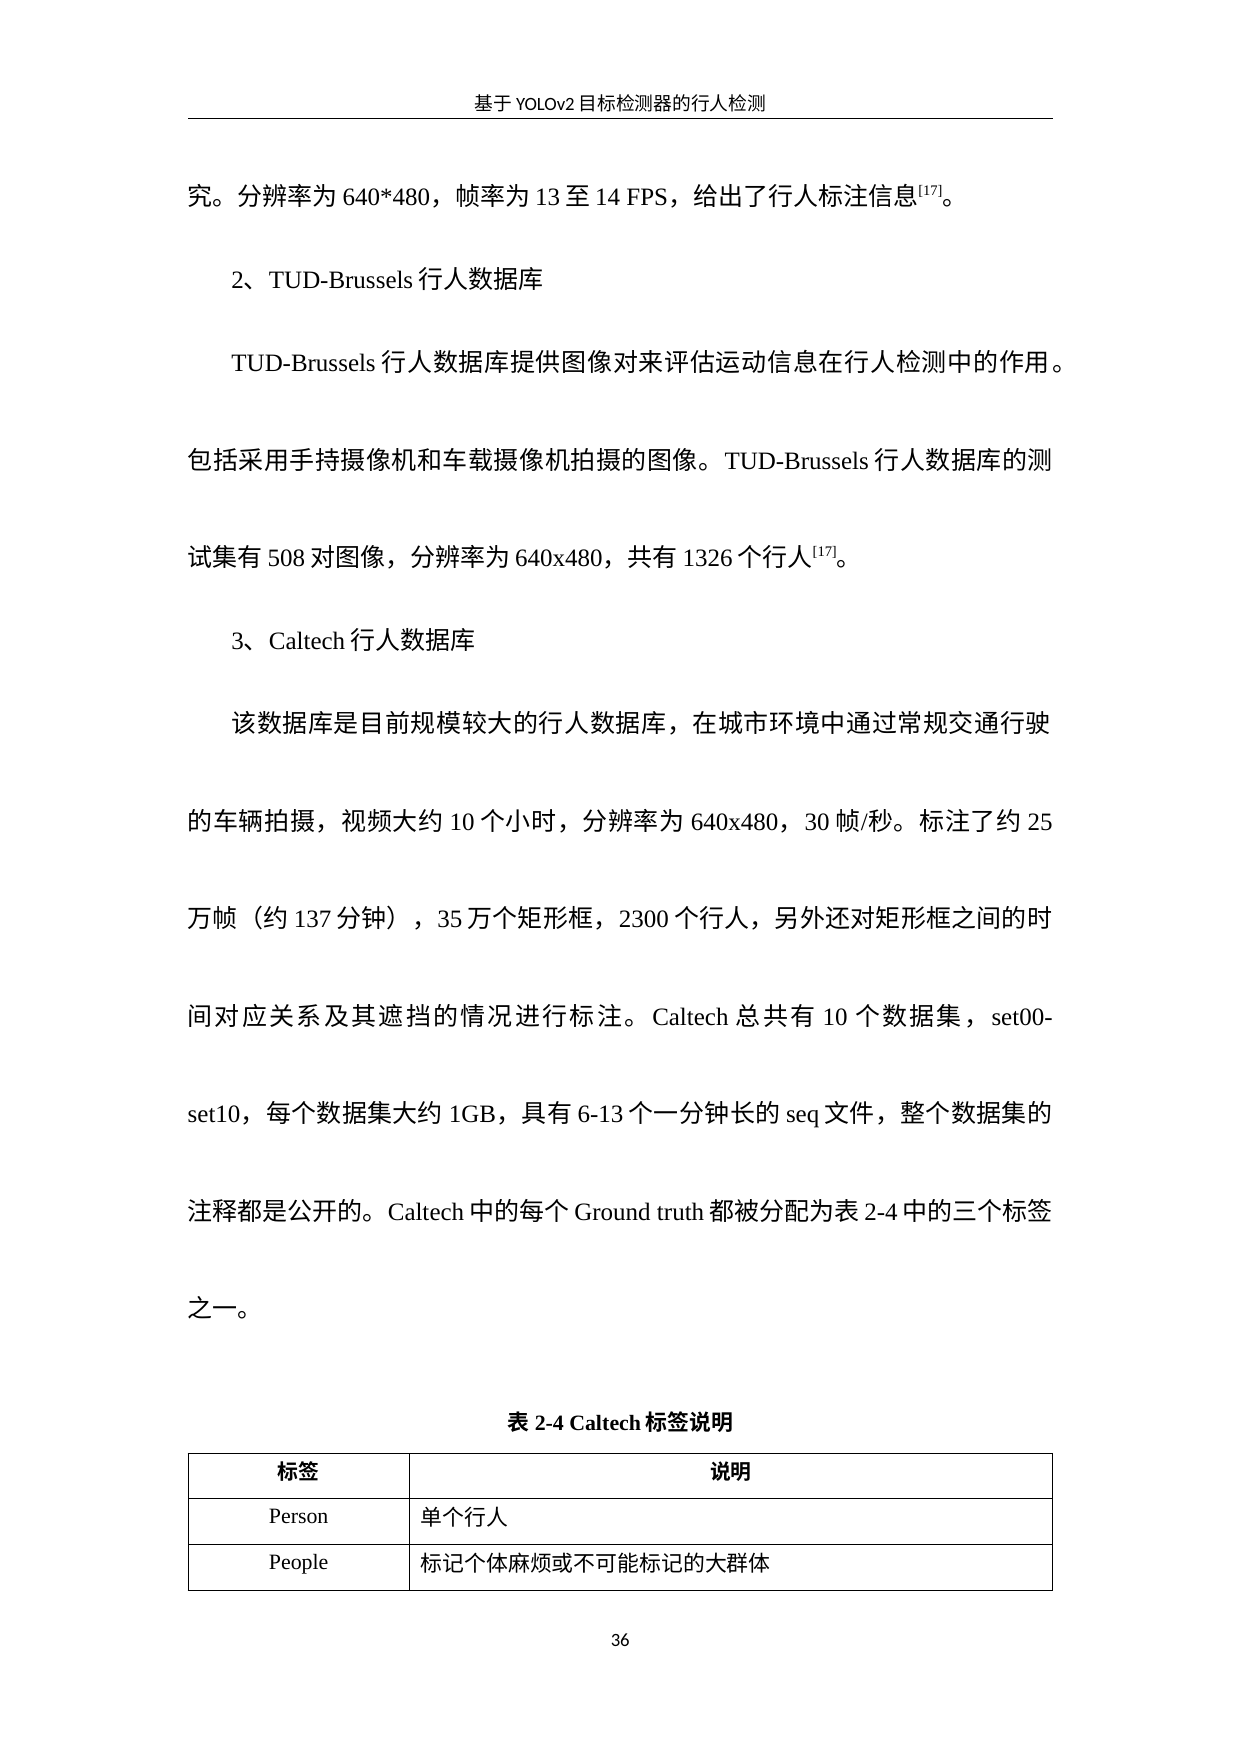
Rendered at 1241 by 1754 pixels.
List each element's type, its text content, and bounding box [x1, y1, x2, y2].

text 3、Caltech行人数据库 [231, 606, 1053, 671]
table_header 标签 [189, 1454, 409, 1498]
table_cell 标记个体麻烦或不可能标记的大群体 [410, 1545, 1052, 1590]
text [187, 162, 1053, 227]
table_cell People [189, 1545, 409, 1590]
table_header 说明 [410, 1454, 1052, 1498]
text 2、TUD-Brussels行人数据库 [231, 245, 1053, 310]
text 表 2-4 Caltech标签说明 [187, 1404, 1053, 1437]
table_cell 单个行人 [410, 1499, 1052, 1544]
text TUD-Brussels行人数据库提供图像对来评估运动信息在行人检测中的作用。包括采用手持摄像机和车载摄像机拍摄的图像。TUD-Brussels行人数据库的测试集有508对图像，分辨率为640x480，共有1326个行人[17]。 [187, 328, 1053, 588]
text 该数据库是目前规模较大的行人数据库，在城市环境中通过常规交通行驶的车辆拍摄，视频大约10个小时，分辨率为640x480，30帧/秒。标注了约25万帧（约137分钟），35万个矩形框，2300个行人，另外还对矩形框之间的时间对应关系及其遮挡的情况进行标注。Caltech总共有10个数据集，set00-set10，每个数据集大约1GB，具有6-13个一分钟长的seq文件，整个数据集的注释都是公开的。Caltech中的每个Ground truth都被分配为表2-4中的三个标签之一。 [187, 689, 1053, 1339]
table_cell Person [189, 1499, 409, 1544]
